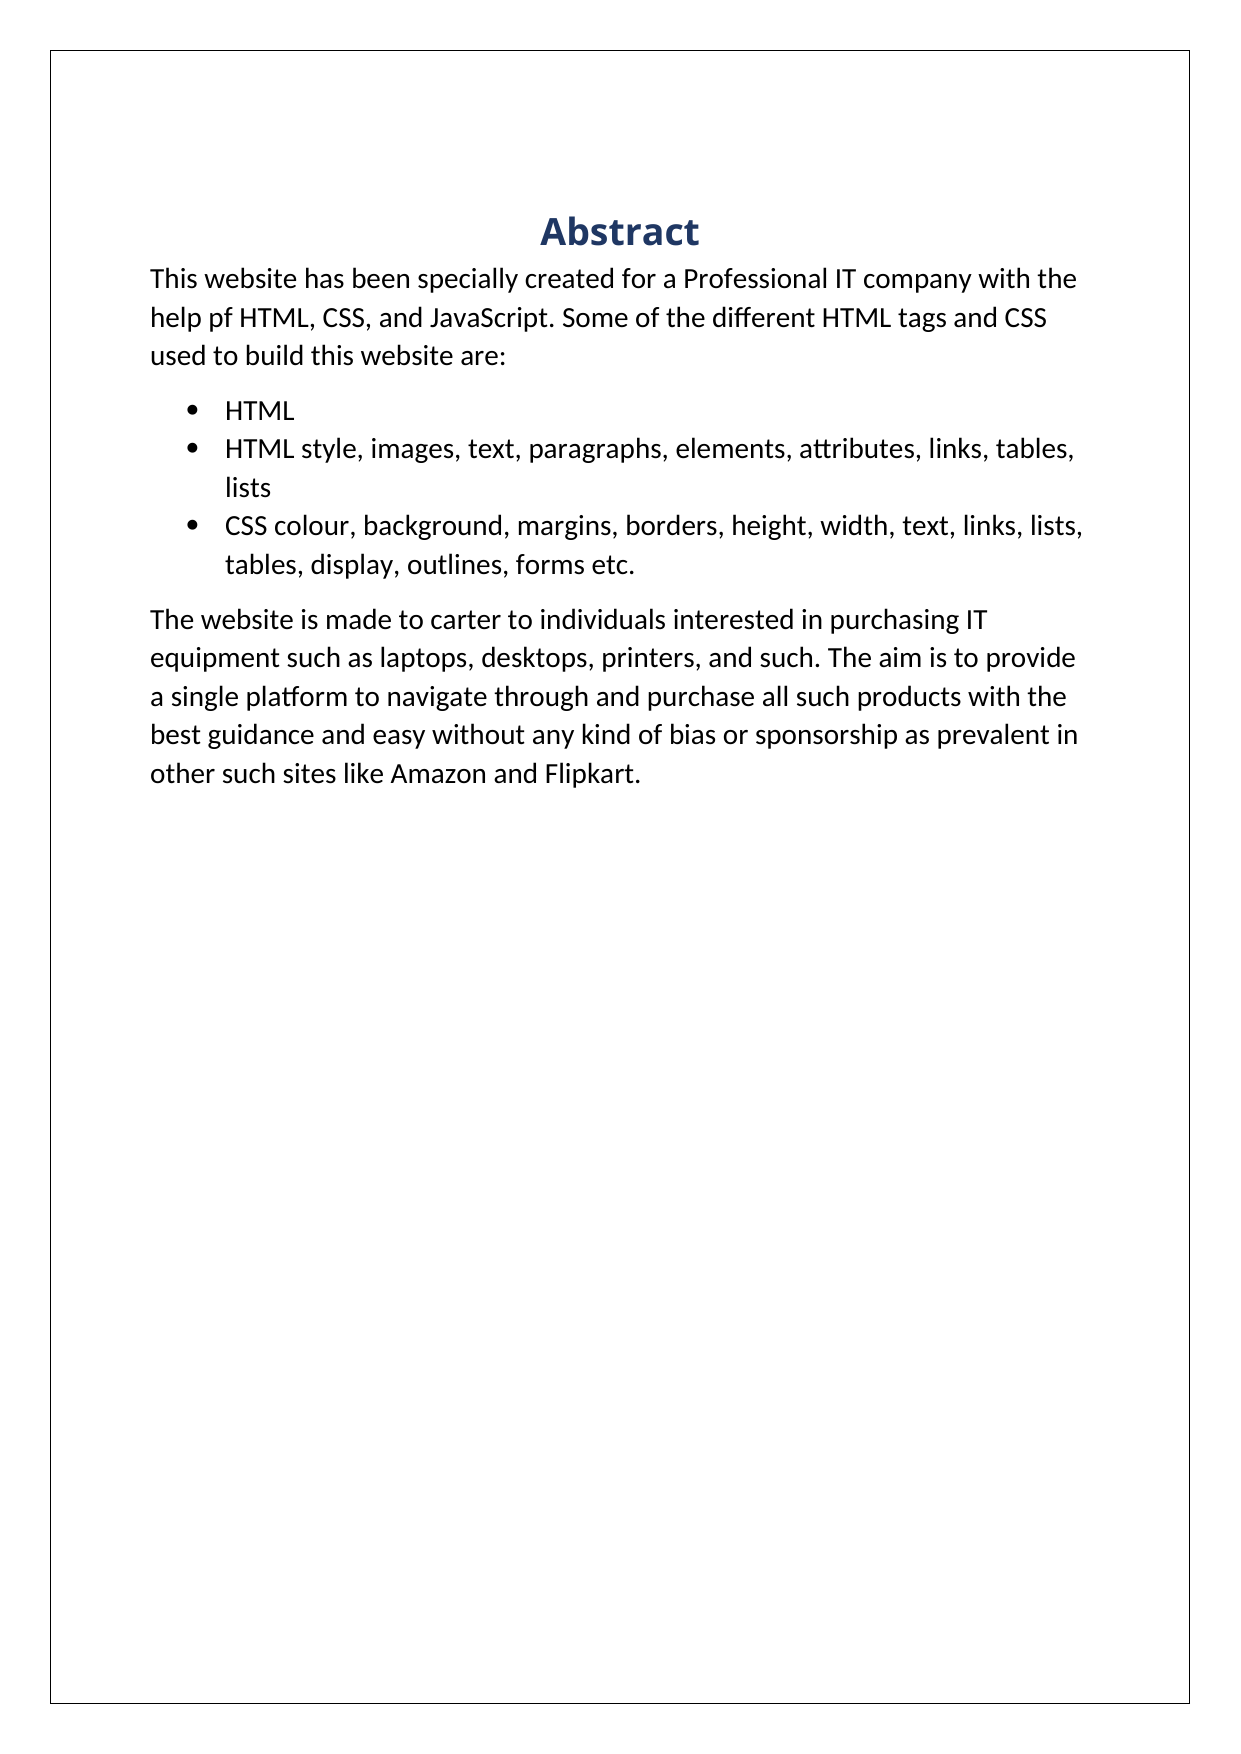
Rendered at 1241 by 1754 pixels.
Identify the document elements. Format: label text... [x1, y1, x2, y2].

text This website has been specially created for a Professional IT company with the help pf HTML, CSS, and JavaScript. Some of the different HTML tags and CSS used to build this website are: [150, 260, 1090, 373]
list HTML style, images, text, paragraphs, elements, attributes, links, tables, lists [187, 431, 1090, 505]
text The website is made to carter to individuals interested in purchasing IT equipment such as laptops, desktops, printers, and such. The aim is to provide a single platform to navigate through and purchase all such products with the best guidance and easy without any kind of bias or sponsorship as prevalent in other such sites like Amazon and Flipkart. [150, 601, 1090, 790]
subtitle Abstract [150, 205, 1090, 256]
list CSS colour, background, margins, borders, height, width, text, links, lists, tables, display, outlines, forms etc. [187, 507, 1090, 582]
list HTML [187, 392, 1090, 428]
